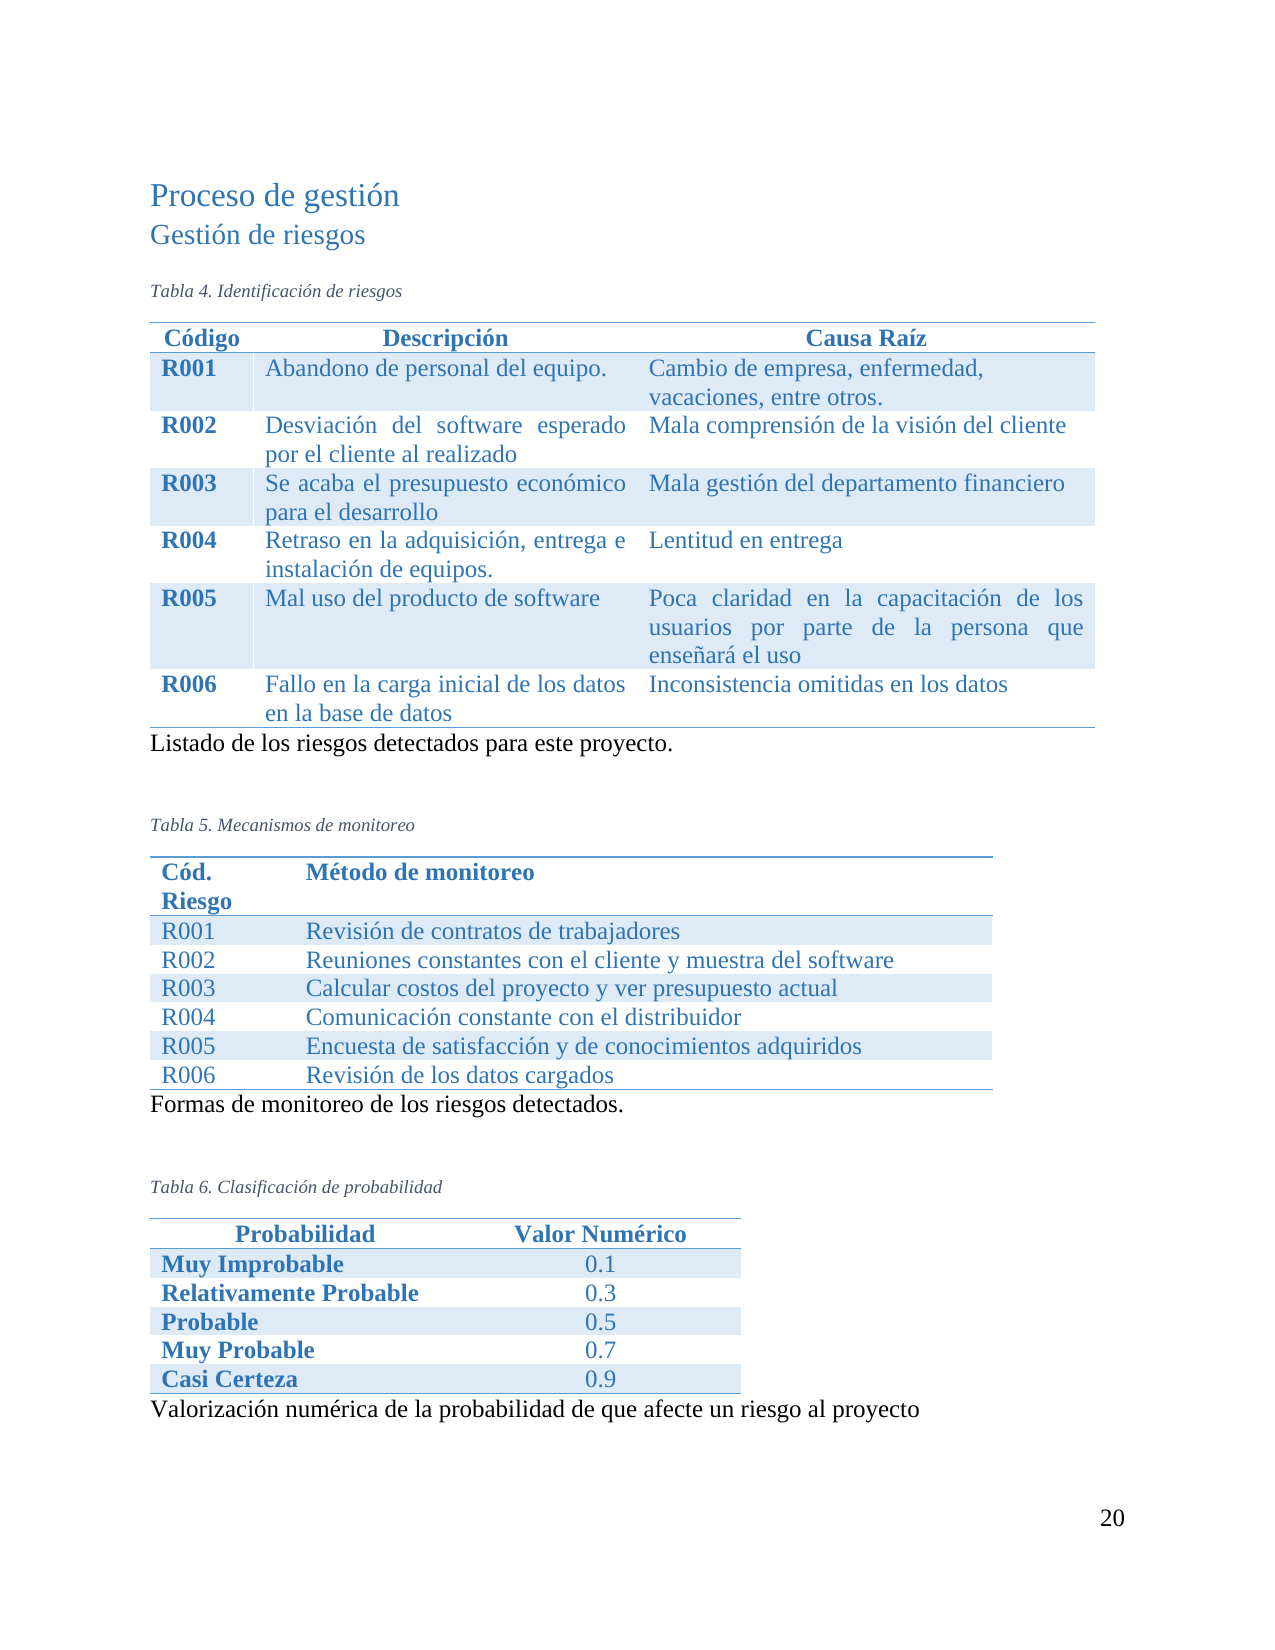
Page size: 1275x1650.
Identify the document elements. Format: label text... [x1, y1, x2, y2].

table_cell Retraso en la adquisición, entrega e instalación de equipos. [254, 526, 637, 583]
table_cell 0.1 [460, 1249, 741, 1278]
table_cell R004 [150, 526, 253, 583]
table_cell Fallo en la carga inicial de los datos en la base de datos [254, 669, 637, 727]
table_cell Muy Improbable [150, 1249, 460, 1278]
table_cell Lentitud en entrega [637, 526, 1095, 583]
table_cell Inconsistencia omitidas en los datos [637, 669, 1095, 727]
text Formas de monitoreo de los riesgos detectados. [150, 1089, 1125, 1118]
text Tabla 4. Identificación de riesgos [150, 280, 1125, 301]
table_cell Calcular costos del proyecto y ver presupuesto actual [294, 974, 992, 1002]
subtitle Proceso de gestión [150, 175, 1125, 213]
table_header Descripción [254, 323, 637, 352]
table_cell Revisión de contratos de trabajadores [294, 916, 992, 945]
table_cell Mal uso del producto de software [254, 583, 637, 669]
table_cell Casi Certeza [150, 1364, 460, 1393]
table_cell Mala comprensión de la visión del cliente [637, 411, 1095, 468]
table_cell R004 [150, 1002, 294, 1031]
table_cell Se acaba el presupuesto económico para el desarrollo [254, 468, 637, 526]
table_cell Cambio de empresa, enfermedad, vacaciones, entre otros. [637, 353, 1095, 411]
table_header Cód. Riesgo [150, 858, 294, 915]
text Tabla 5. Mecanismos de monitoreo [150, 814, 1125, 836]
table_header Probabilidad [150, 1219, 460, 1248]
text Valorización numérica de la probabilidad de que afecte un riesgo al proyecto [150, 1394, 1125, 1423]
table_cell Revisión de los datos cargados [294, 1060, 992, 1088]
subtitle Gestión de riesgos [150, 217, 1125, 251]
table_cell Muy Probable [150, 1335, 460, 1364]
table_cell Mala gestión del departamento financiero [637, 468, 1095, 526]
table_cell 0.3 [460, 1278, 741, 1307]
table_cell Desviación del software esperado por el cliente al realizado [254, 411, 637, 468]
table_header Valor Numérico [460, 1219, 741, 1248]
table_cell 0.7 [460, 1335, 741, 1364]
table_cell R005 [150, 1031, 294, 1060]
table_cell Encuesta de satisfacción y de conocimientos adquiridos [294, 1031, 992, 1060]
table_cell 0.9 [460, 1364, 741, 1393]
table_header Causa Raíz [637, 323, 1095, 352]
table_cell R005 [150, 583, 253, 669]
table_cell Reuniones constantes con el cliente y muestra del software [294, 945, 992, 973]
text Tabla 6. Clasificación de probabilidad [150, 1176, 1125, 1197]
table_cell R001 [150, 916, 294, 945]
table_cell R003 [150, 468, 253, 526]
table_cell Probable [150, 1307, 460, 1335]
table_header Método de monitoreo [294, 858, 992, 915]
table_cell Poca claridad en la capacitación de los usuarios por parte de la persona que enseñará el uso [637, 583, 1095, 669]
table_cell R006 [150, 669, 253, 727]
table_cell Comunicación constante con el distribuidor [294, 1002, 992, 1031]
table_cell R002 [150, 945, 294, 973]
table_cell 0.5 [460, 1307, 741, 1335]
text Listado de los riesgos detectados para este proyecto. [150, 728, 1125, 757]
table_header Código [150, 323, 253, 352]
table_cell R002 [150, 411, 253, 468]
table_cell R003 [150, 974, 294, 1002]
table_cell Abandono de personal del equipo. [254, 353, 637, 411]
table_cell Relativamente Probable [150, 1278, 460, 1307]
table_cell R006 [150, 1060, 294, 1088]
table_cell R001 [150, 353, 253, 411]
